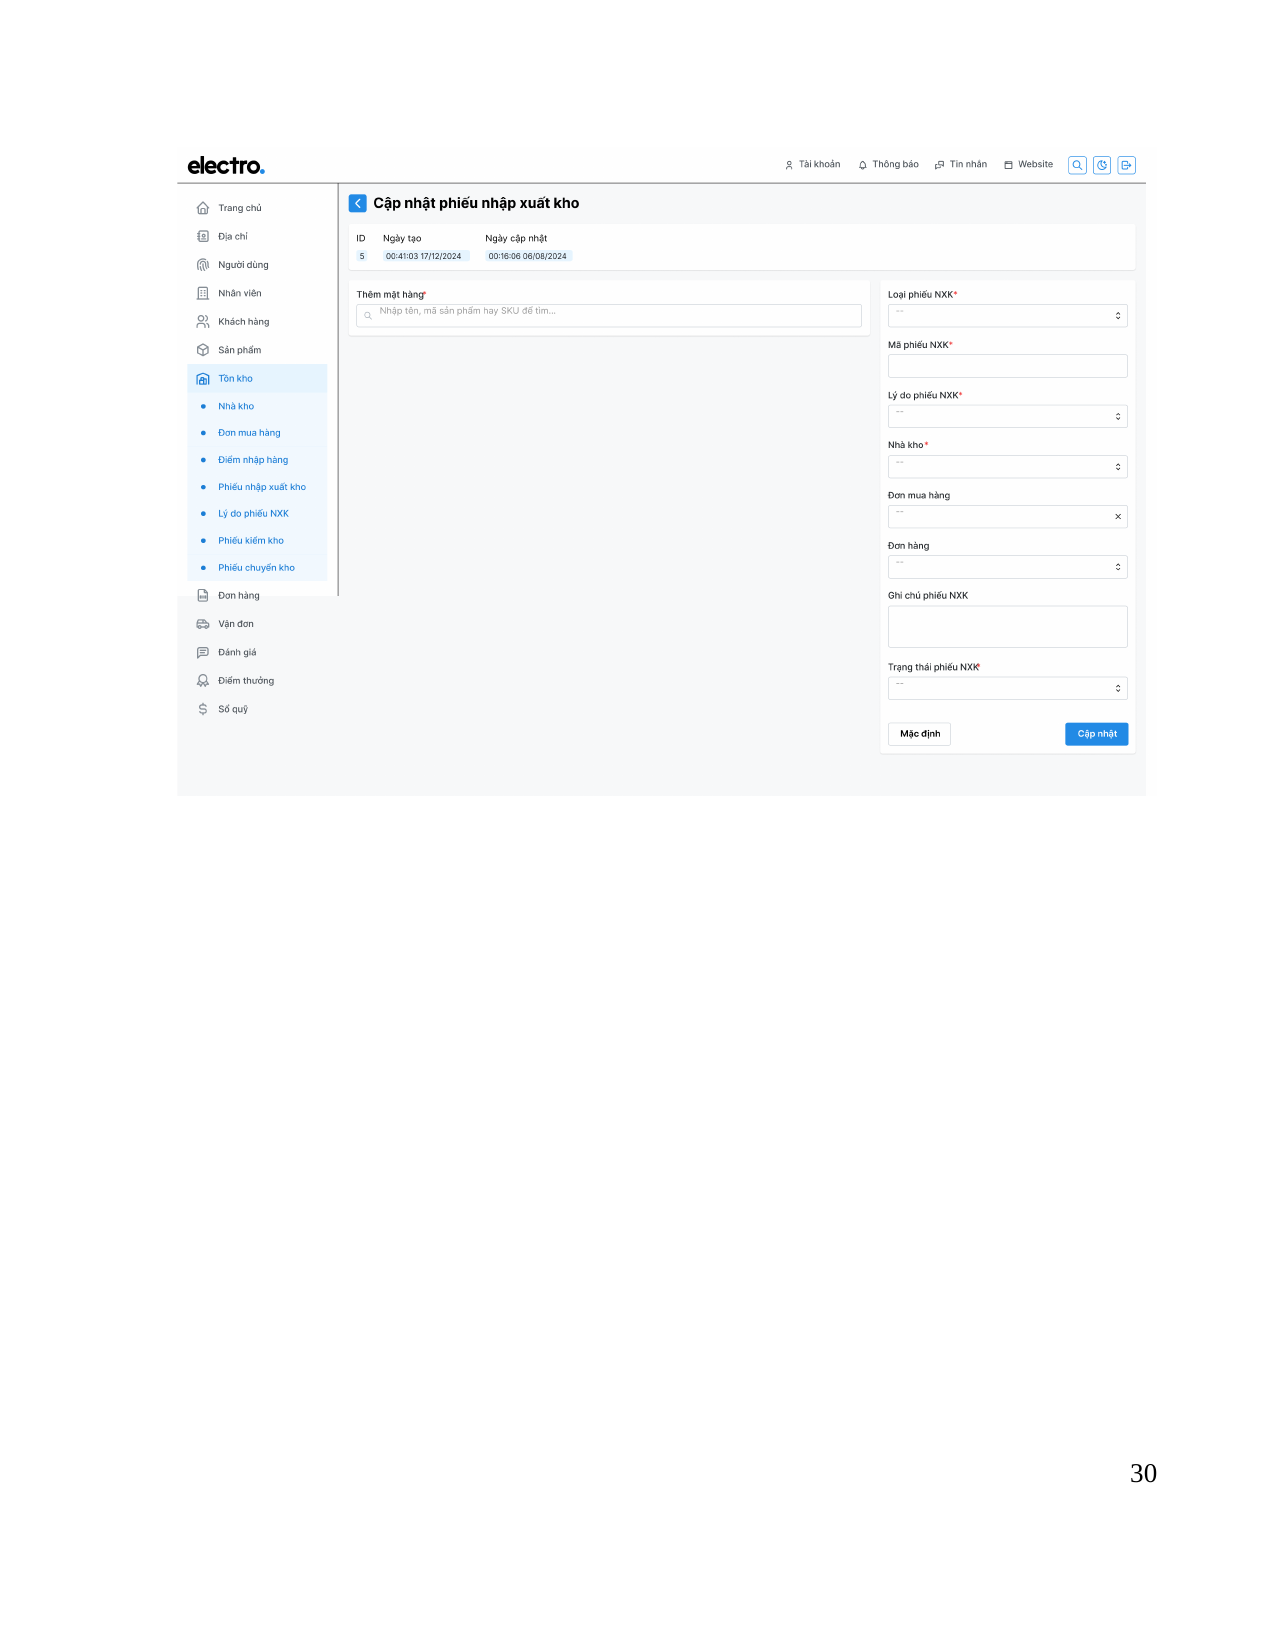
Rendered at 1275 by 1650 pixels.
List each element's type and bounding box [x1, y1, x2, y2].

picture [177, 147, 1158, 796]
